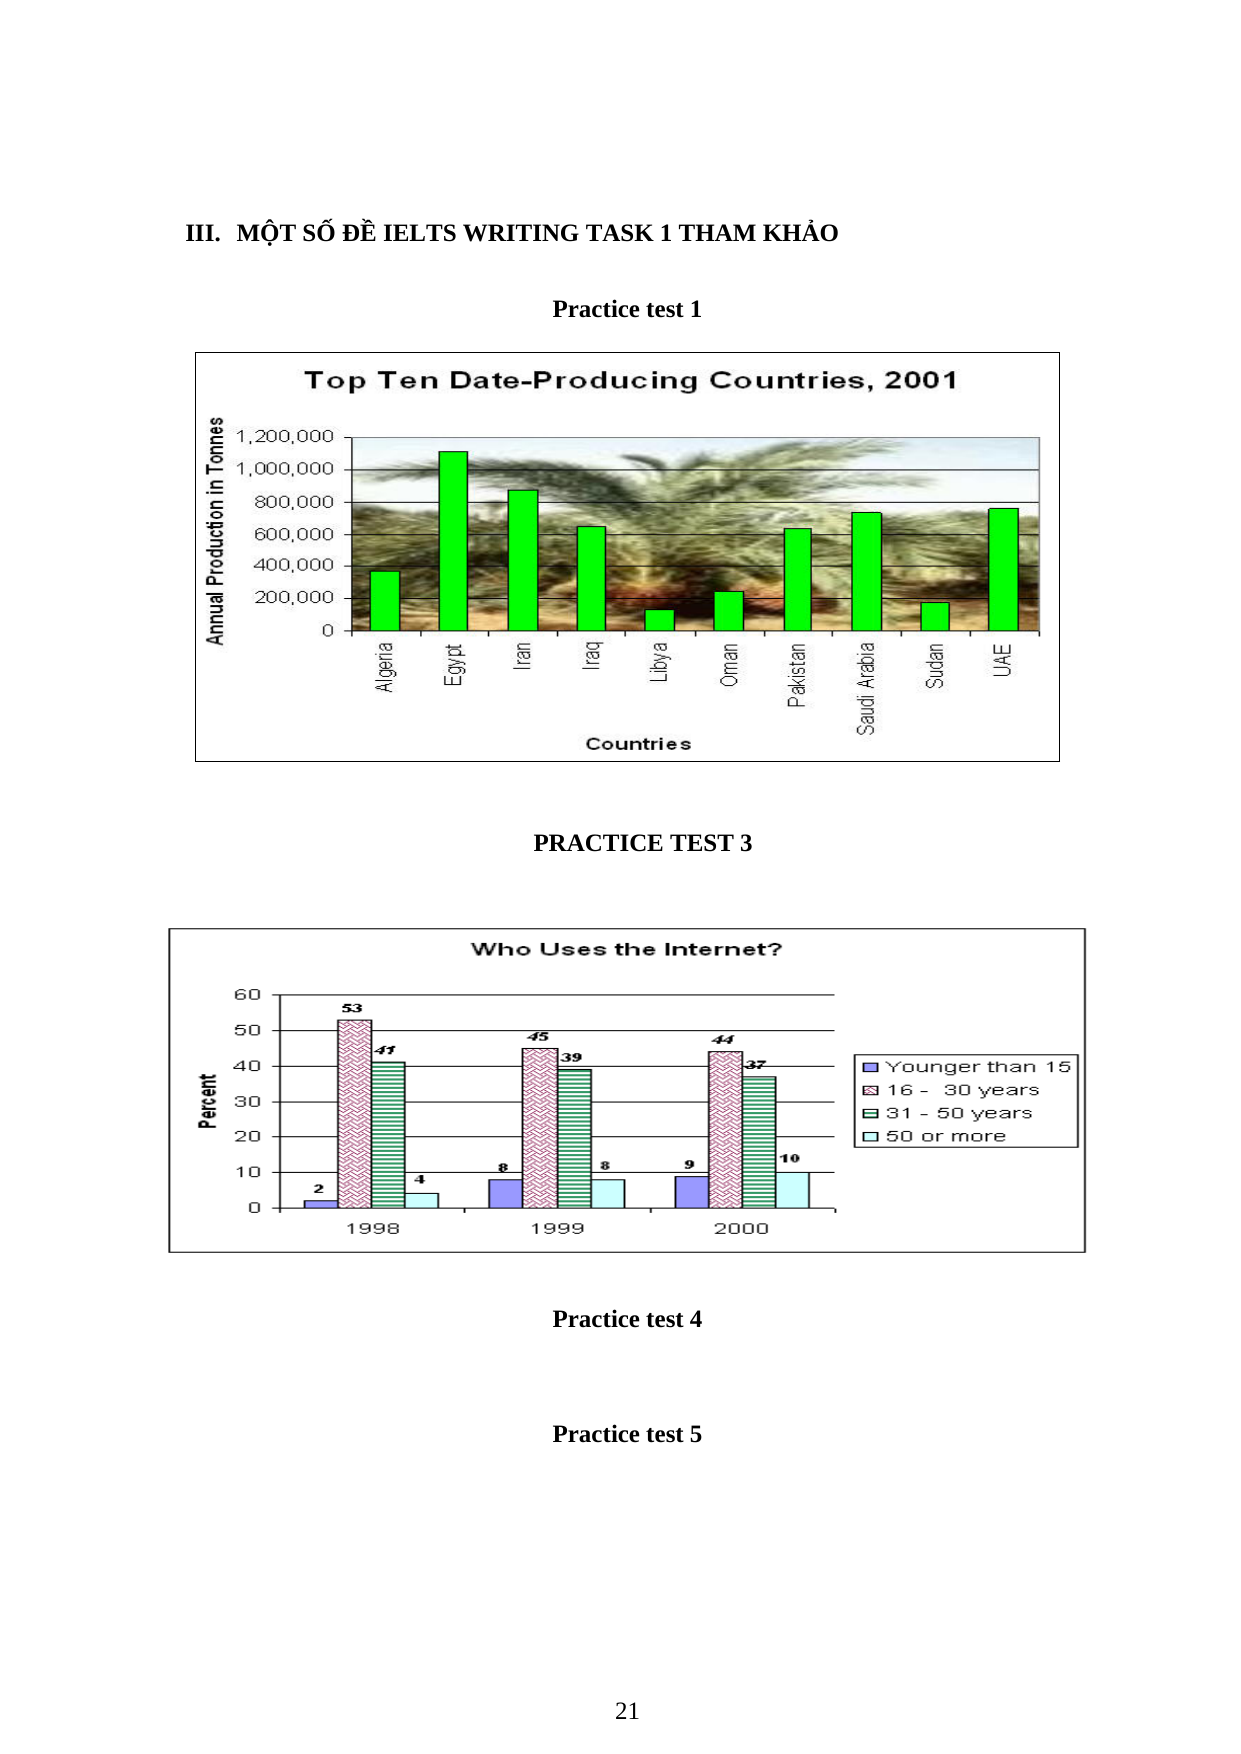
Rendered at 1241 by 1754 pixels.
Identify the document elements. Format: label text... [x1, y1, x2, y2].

picture [161, 923, 1094, 1257]
title Practice test 4 [148, 1304, 1107, 1333]
title Practice test 1 [148, 294, 1107, 323]
title Practice test 5 [148, 1419, 1107, 1448]
list MỘT SỐ ĐỀ IELTS WRITING TASK 1 THAM KHẢO [185, 218, 1107, 247]
picture [196, 353, 1059, 761]
text PRACTICE TEST 3 [148, 828, 1107, 857]
